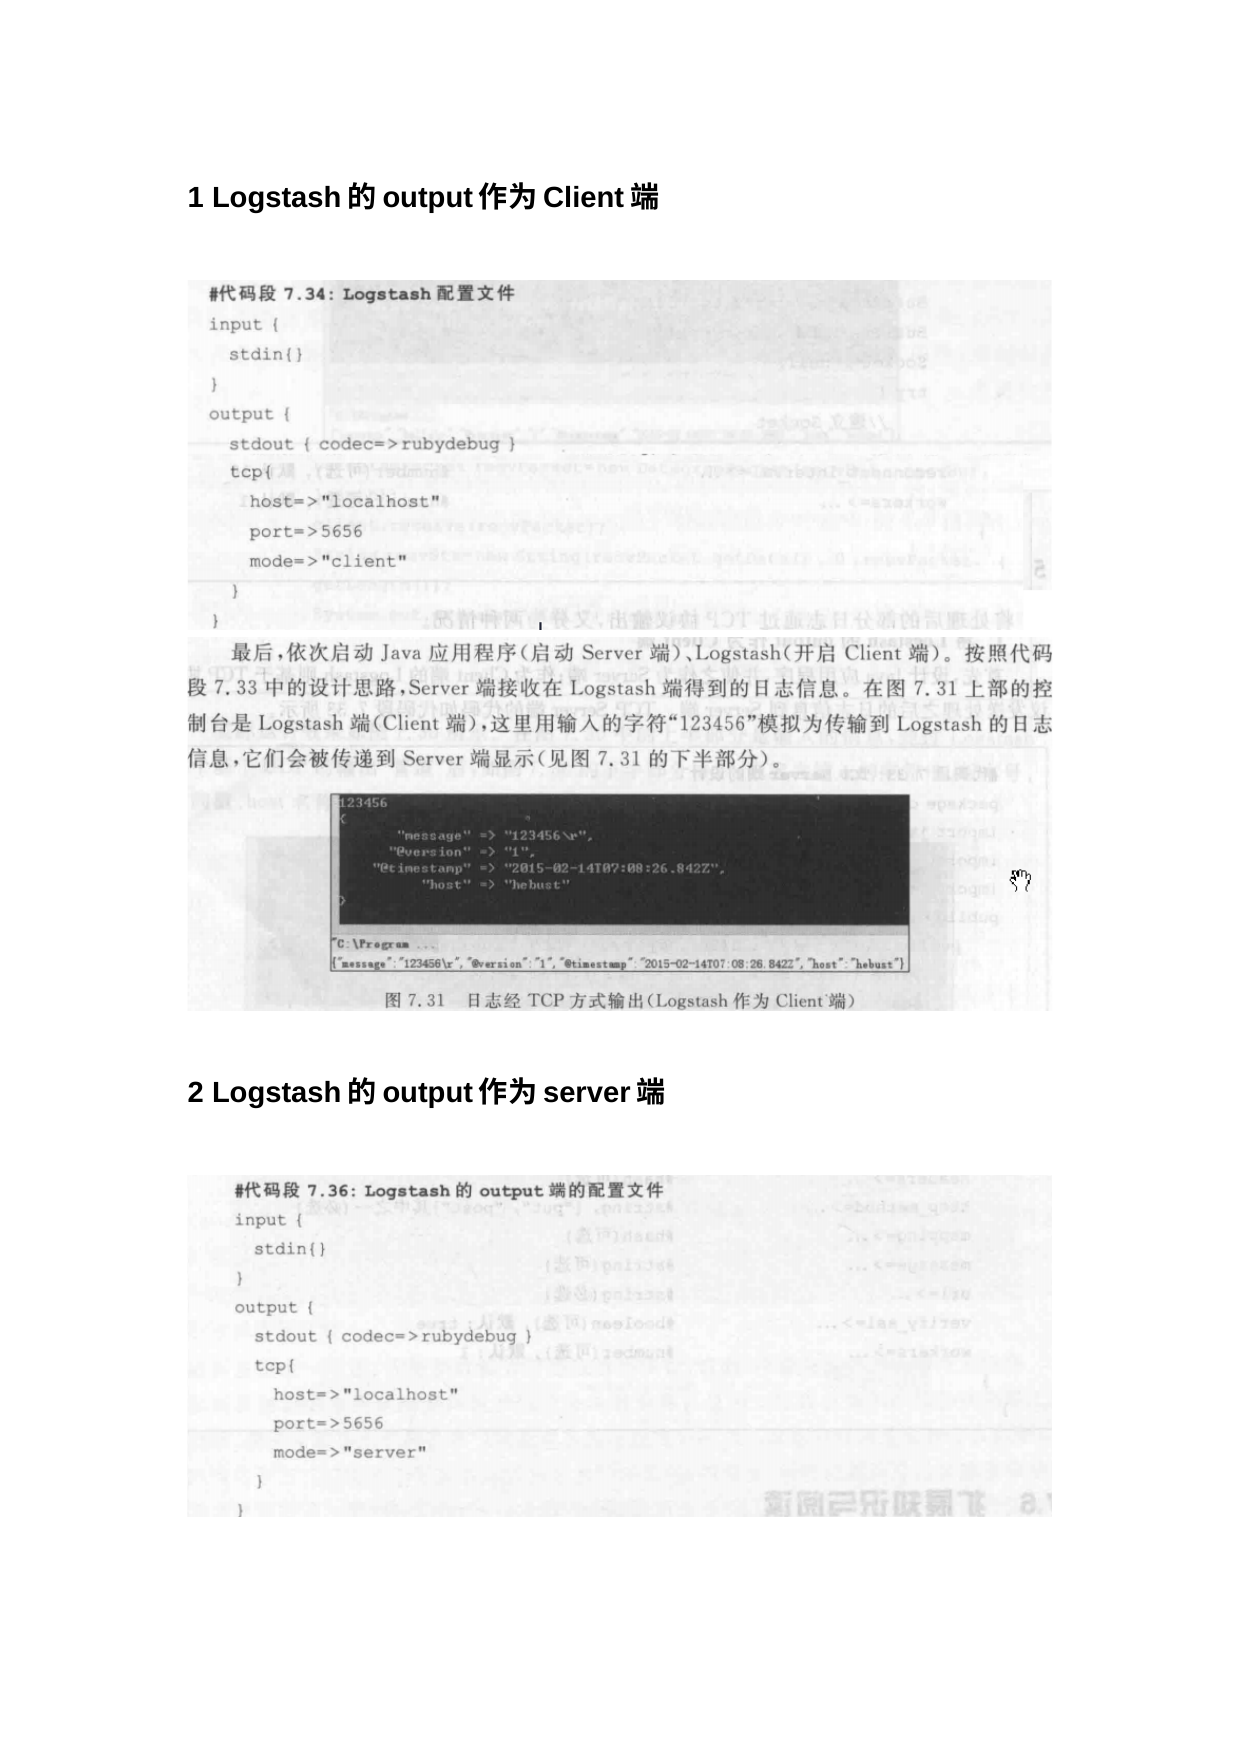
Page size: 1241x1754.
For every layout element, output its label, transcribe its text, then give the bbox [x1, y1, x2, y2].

subtitle 1 Logstash的output作为Client端 [187, 162, 1053, 227]
picture [187, 637, 1053, 1011]
subtitle 2 Logstash的output作为server端 [187, 1057, 1053, 1122]
picture [187, 280, 1052, 630]
picture [187, 1175, 1052, 1517]
